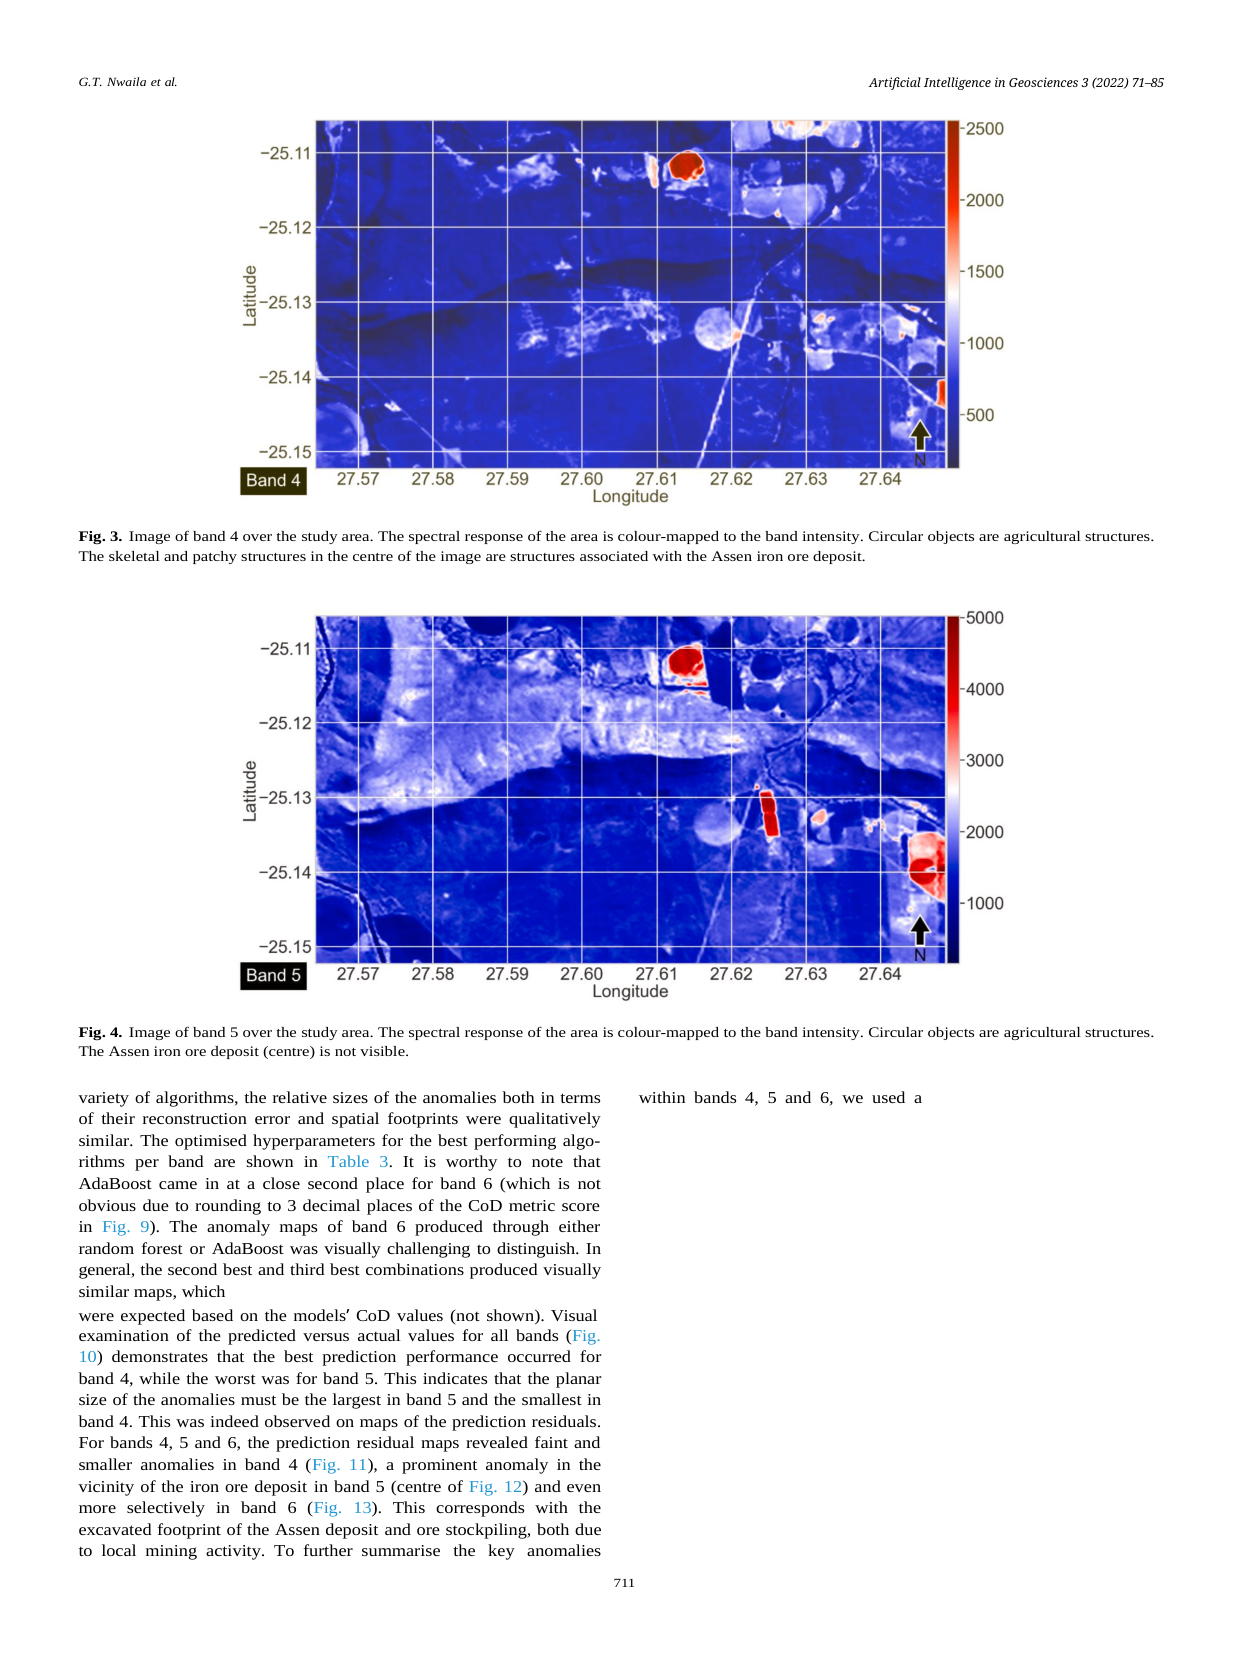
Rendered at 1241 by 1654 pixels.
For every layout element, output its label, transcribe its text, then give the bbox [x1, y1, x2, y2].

text Fig. 3. Image of band 4 over the study area. The spectral response of the area is colour-mapped to the band intensity. Circular objects are agricultural structures. The skeletal and patchy structures in the centre of the image are structures associated with the Assen iron ore deposit. [78, 528, 1173, 564]
text variety of algorithms, the relative sizes of the anomalies both in terms of their reconstruction error and spatial footprints were qualitatively similar. The optimised hyperparameters for the best performing algo- rithms per band are shown in Table 3. It is worthy to note that AdaBoost came in at a close second place for band 6 (which is not obvious due to rounding to 3 decimal places of the CoD metric score in Fig. 9). The anomaly maps of band 6 produced through either random forest or AdaBoost was visually challenging to distinguish. In general, the second best and third best combinations produced visually similar maps, which [78, 1088, 601, 1301]
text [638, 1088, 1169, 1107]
text were expected based on the models’ CoD values (not shown). Visual [78, 1303, 605, 1325]
text Fig. 4. Image of band 5 over the study area. The spectral response of the area is colour-mapped to the band intensity. Circular objects are agricultural structures. The Assen iron ore deposit (centre) is not visible. [78, 1023, 1173, 1060]
picture [236, 609, 1006, 1005]
text examination of the predicted versus actual values for all bands (Fig. 10) demonstrates that the best prediction performance occurred for band 4, while the worst was for band 5. This indicates that the planar size of the anomalies must be the largest in band 5 and the smallest in band 4. This was indeed observed on maps of the prediction residuals. For bands 4, 5 and 6, the prediction residual maps revealed faint and smaller anomalies in band 4 (Fig. 11), a prominent anomaly in the vicinity of the iron ore deposit in band 5 (centre of Fig. 12) and even more selectively in band 6 (Fig. 13). This corresponds with the excavated footprint of the Assen deposit and ore stockpiling, both due to local mining activity. To further summarise the key anomalies within bands 4, 5 and 6, we used a [78, 1325, 601, 1560]
picture [237, 118, 1006, 510]
